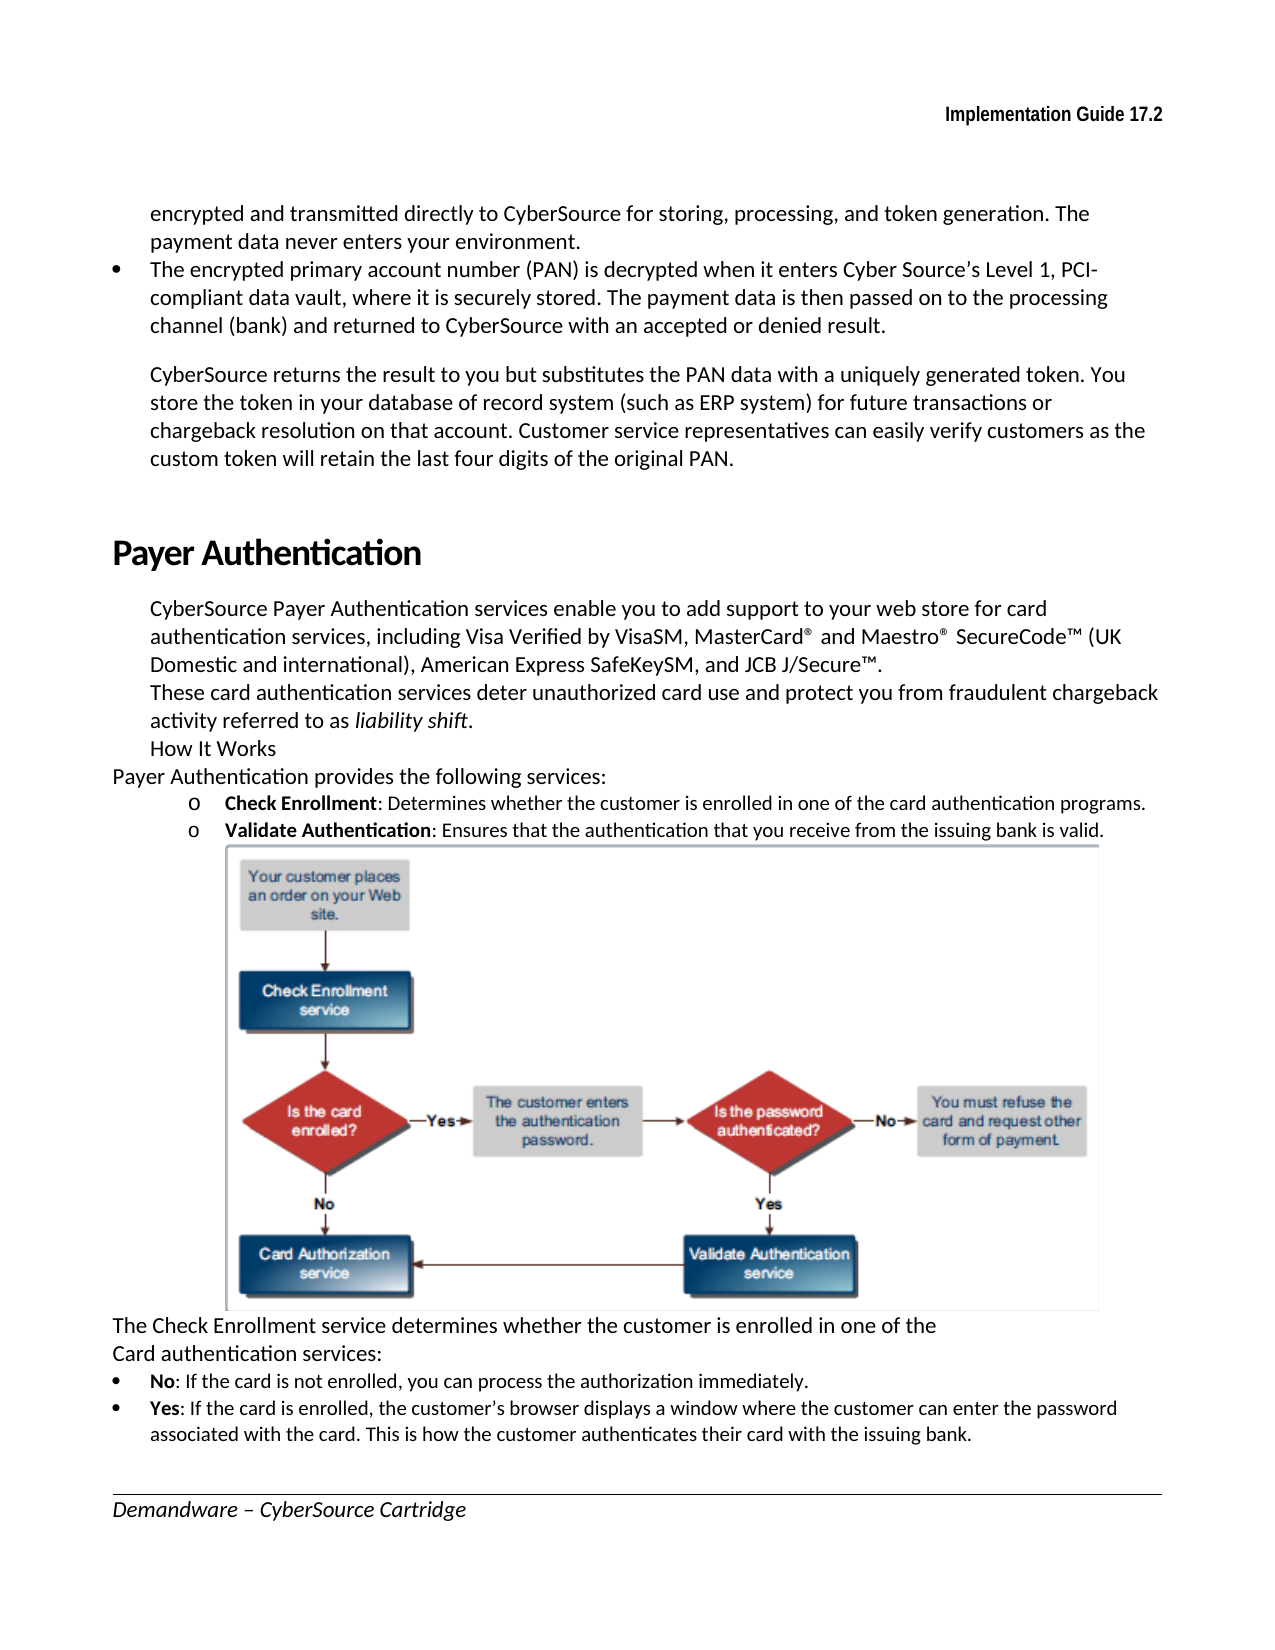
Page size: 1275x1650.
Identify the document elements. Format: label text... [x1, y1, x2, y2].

list Card authentication services: [112, 1339, 1162, 1367]
text CyberSource returns the result to you but substitutes the PAN data with a uniquely generated token. You store the token in your database of record system (such as ERP system) for future transactions or chargeback resolution on that account. Customer service representatives can easily verify customers as the custom token will retain the last four digits of the original PAN. [150, 360, 1162, 472]
list Yes: If the card is enrolled, the customer’s browser displays a window where the customer can enter the password associated with the card. This is how the customer authenticates their card with the issuing bank. [112, 1393, 1162, 1447]
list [112, 199, 1162, 255]
text How It Works [150, 734, 1162, 762]
list Payer Authentication provides the following services: [112, 762, 1162, 790]
text CyberSource Payer Authentication services enable you to add support to your web store for card authentication services, including Visa Verified by VisaSM, MasterCard® and Maestro® SecureCode™ (UK Domestic and international), American Express SafeKeySM, and JCB J/Secure™. [150, 594, 1162, 678]
list Check Enrollment: Determines whether the customer is enrolled in one of the card authentication programs. [187, 790, 1162, 817]
list The encrypted primary account number (PAN) is decrypted when it enters Cyber Source’s Level 1, PCI-compliant data vault, where it is securely stored. The payment data is then passed on to the processing channel (bank) and returned to CyberSource with an accepted or denied result. [112, 255, 1162, 339]
list Validate Authentication: Ensures that the authentication that you receive from the issuing bank is valid. [187, 817, 1162, 844]
text These card authentication services deter unauthorized card use and protect you from fraudulent chargeback activity referred to as liability shift. [150, 678, 1162, 734]
list No: If the card is not enrolled, you can process the authorization immediately. [112, 1367, 1162, 1393]
subtitle Payer Authentication [112, 529, 1162, 575]
list The Check Enrollment service determines whether the customer is enrolled in one of the [112, 1311, 1162, 1339]
